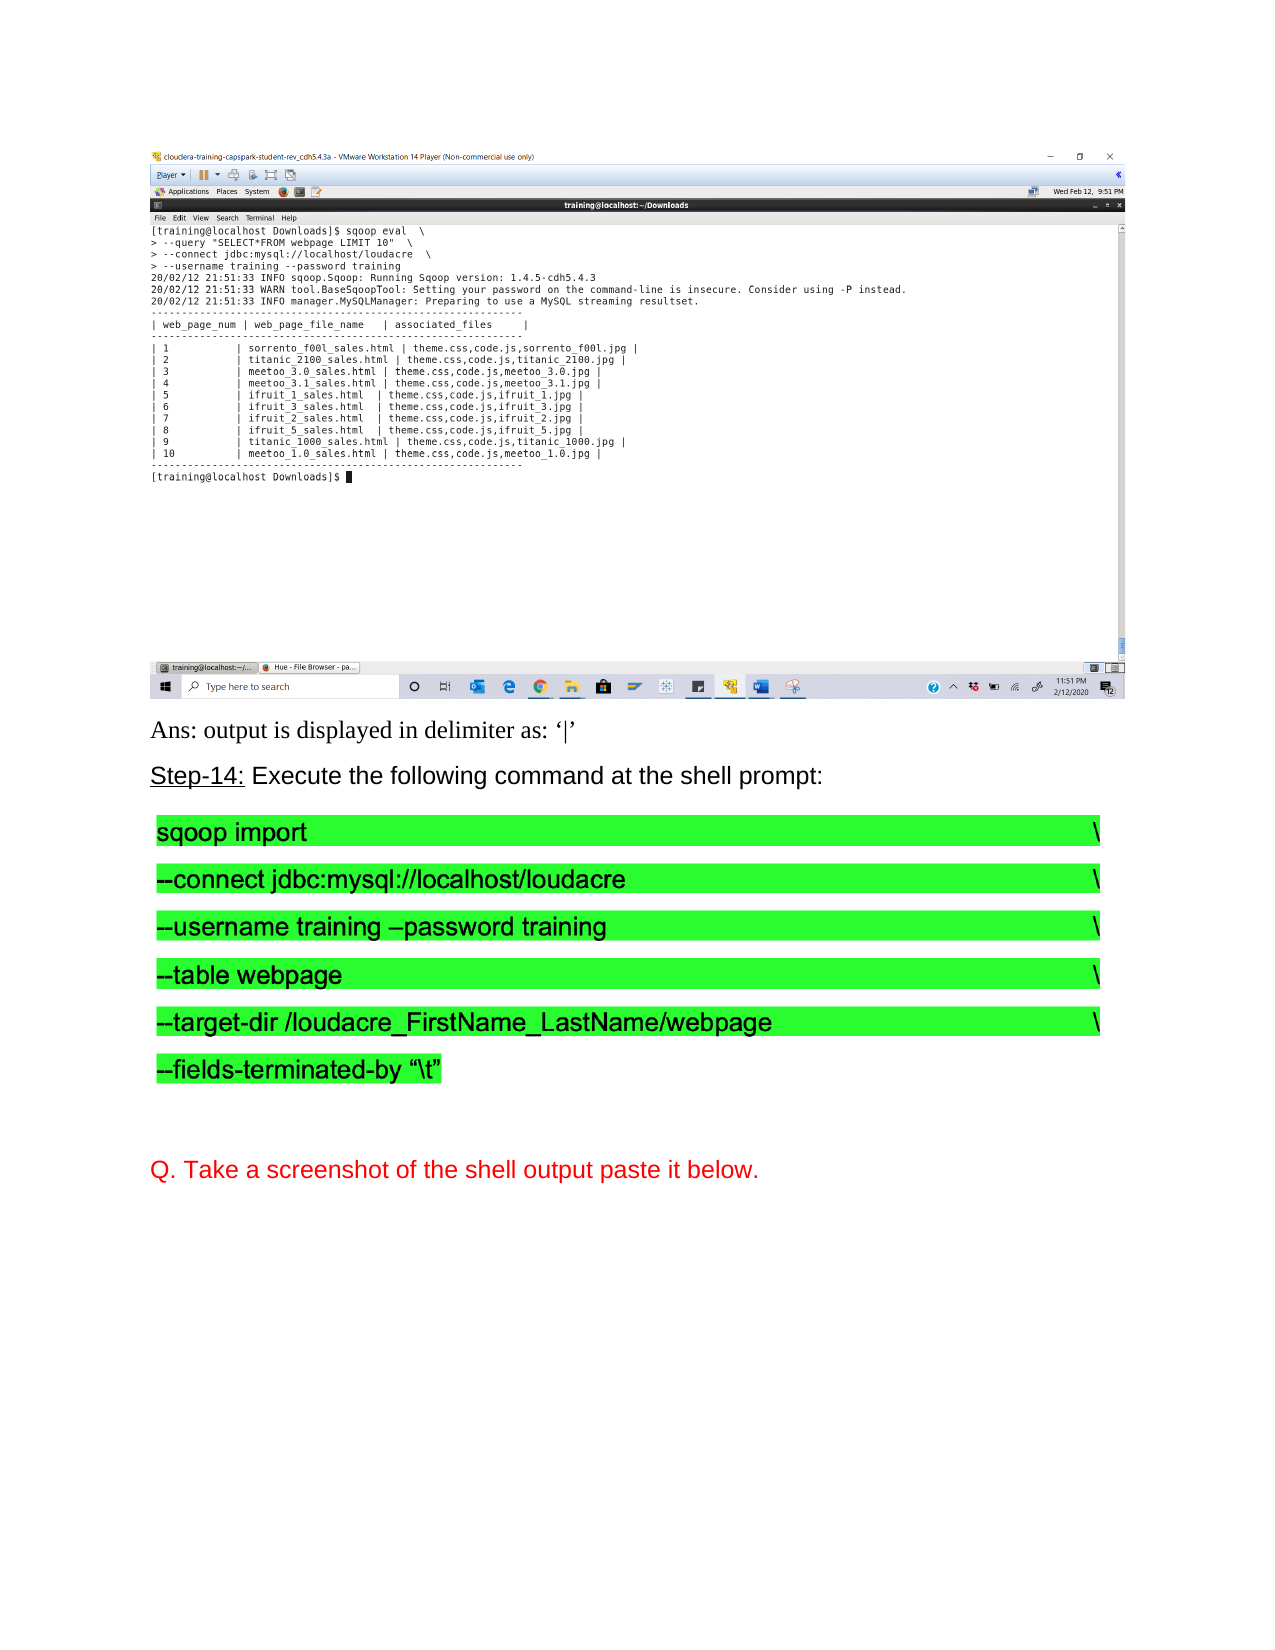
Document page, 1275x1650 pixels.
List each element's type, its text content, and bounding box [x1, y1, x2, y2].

text Q. Take a screenshot of the shell output paste it below. [150, 1155, 1125, 1184]
text Ans: output is displayed in delimiter as: ‘|’ [150, 715, 1125, 744]
picture [150, 806, 1125, 1093]
picture [150, 150, 1125, 699]
text Step-14: Execute the following command at the shell prompt: [150, 761, 1125, 789]
